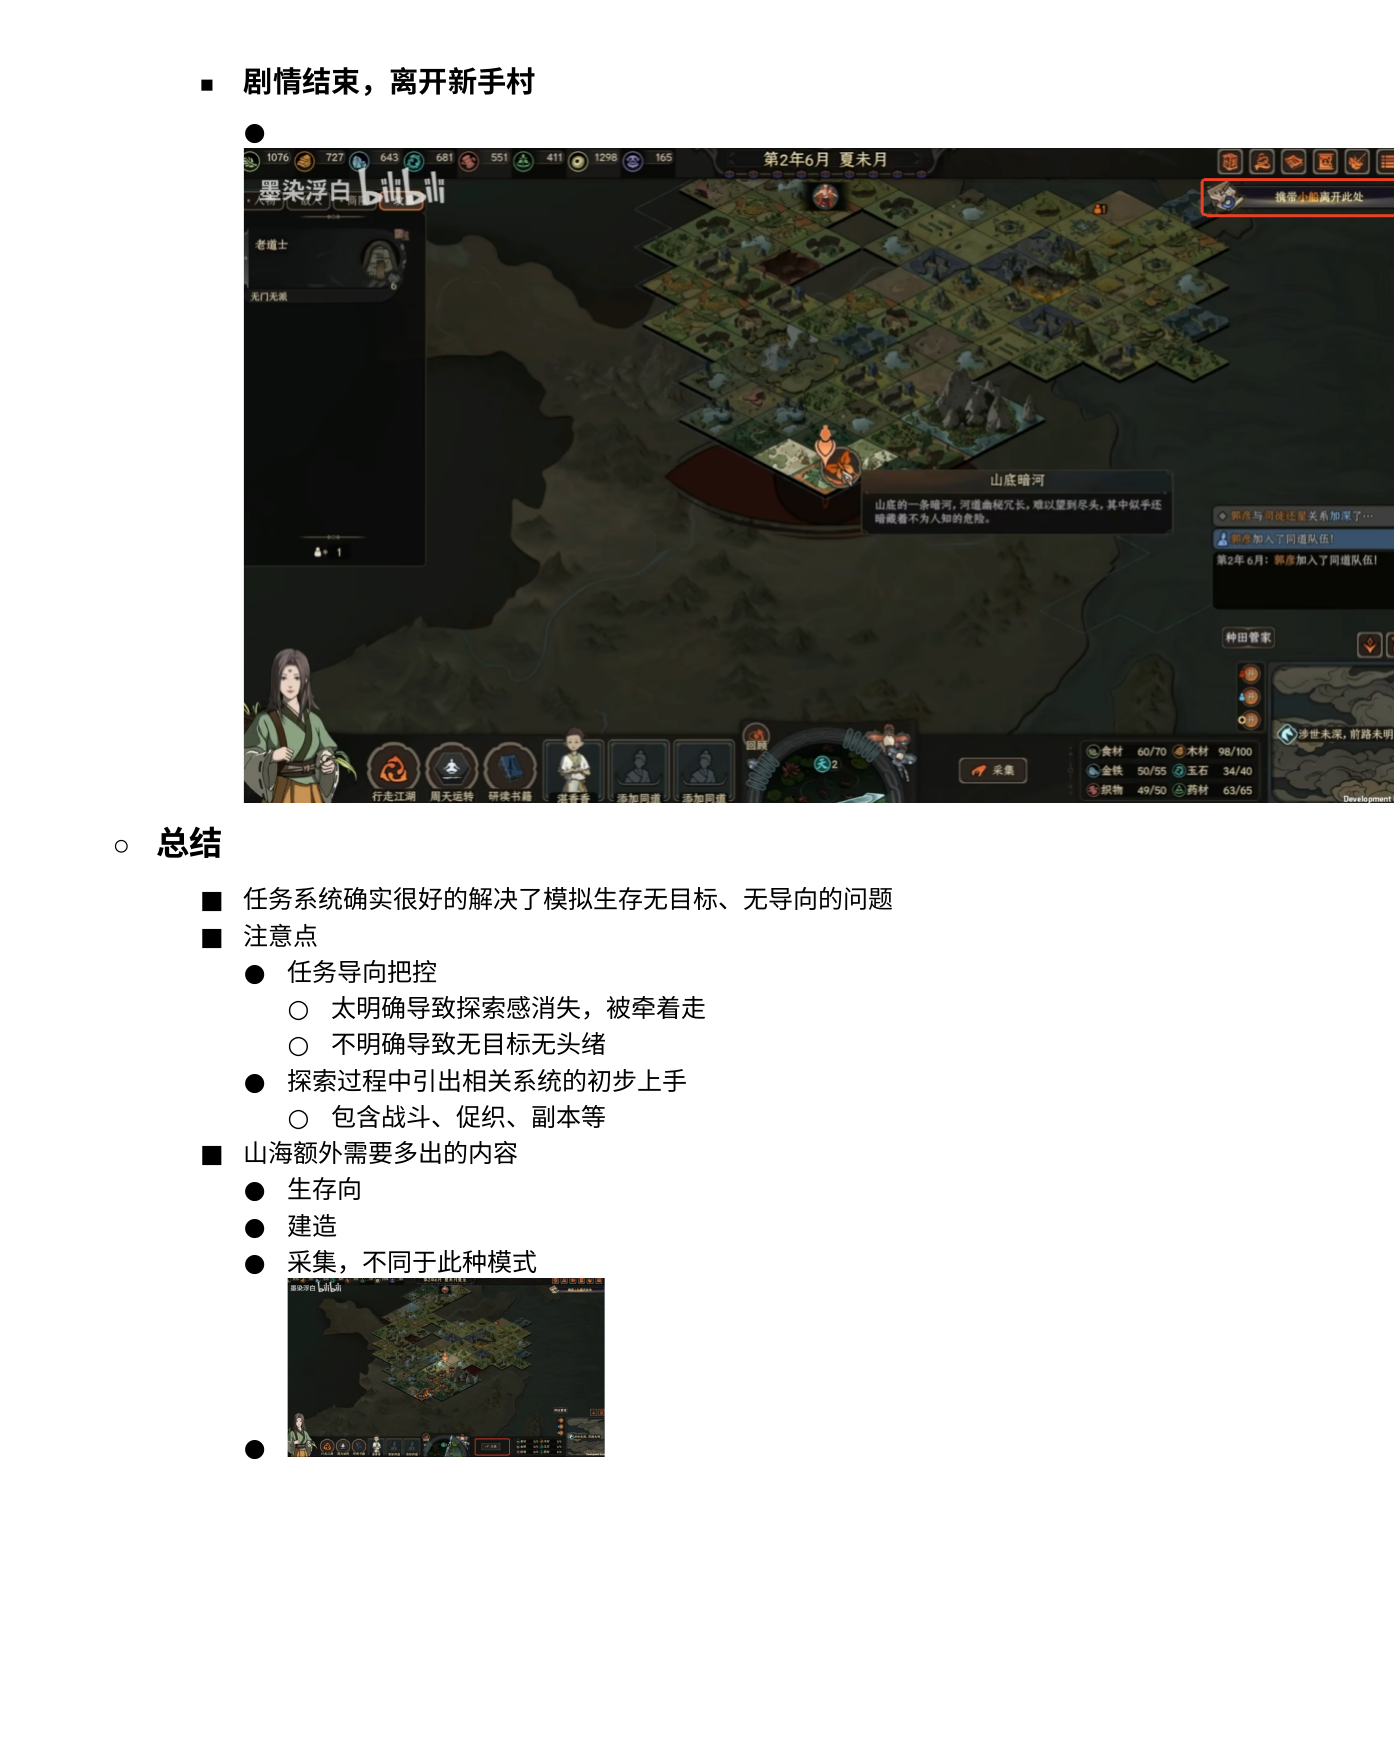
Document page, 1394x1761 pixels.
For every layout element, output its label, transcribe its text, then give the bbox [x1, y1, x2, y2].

list 任务导向把控 [244, 952, 1281, 988]
list 采集，不同于此种模式 [244, 1242, 1281, 1278]
list 建造 [244, 1206, 1281, 1242]
subtitle 剧情结束，离开新手村 [200, 75, 1281, 96]
list 不明确导致无目标无头绪 [287, 1025, 1281, 1061]
subtitle 总结 [112, 839, 1281, 860]
list 山海额外需要多出的内容 [200, 1133, 1281, 1170]
list 注意点 [200, 916, 1281, 952]
picture [287, 1278, 605, 1457]
list 生存向 [244, 1170, 1281, 1206]
list 任务系统确实很好的解决了模拟生存无目标、无导向的问题 [200, 880, 1281, 916]
list 探索过程中引出相关系统的初步上手 [244, 1061, 1281, 1097]
list 太明确导致探索感消失，被牵着走 [287, 988, 1281, 1025]
picture [243, 148, 1394, 803]
list 包含战斗、促织、副本等 [287, 1097, 1281, 1133]
